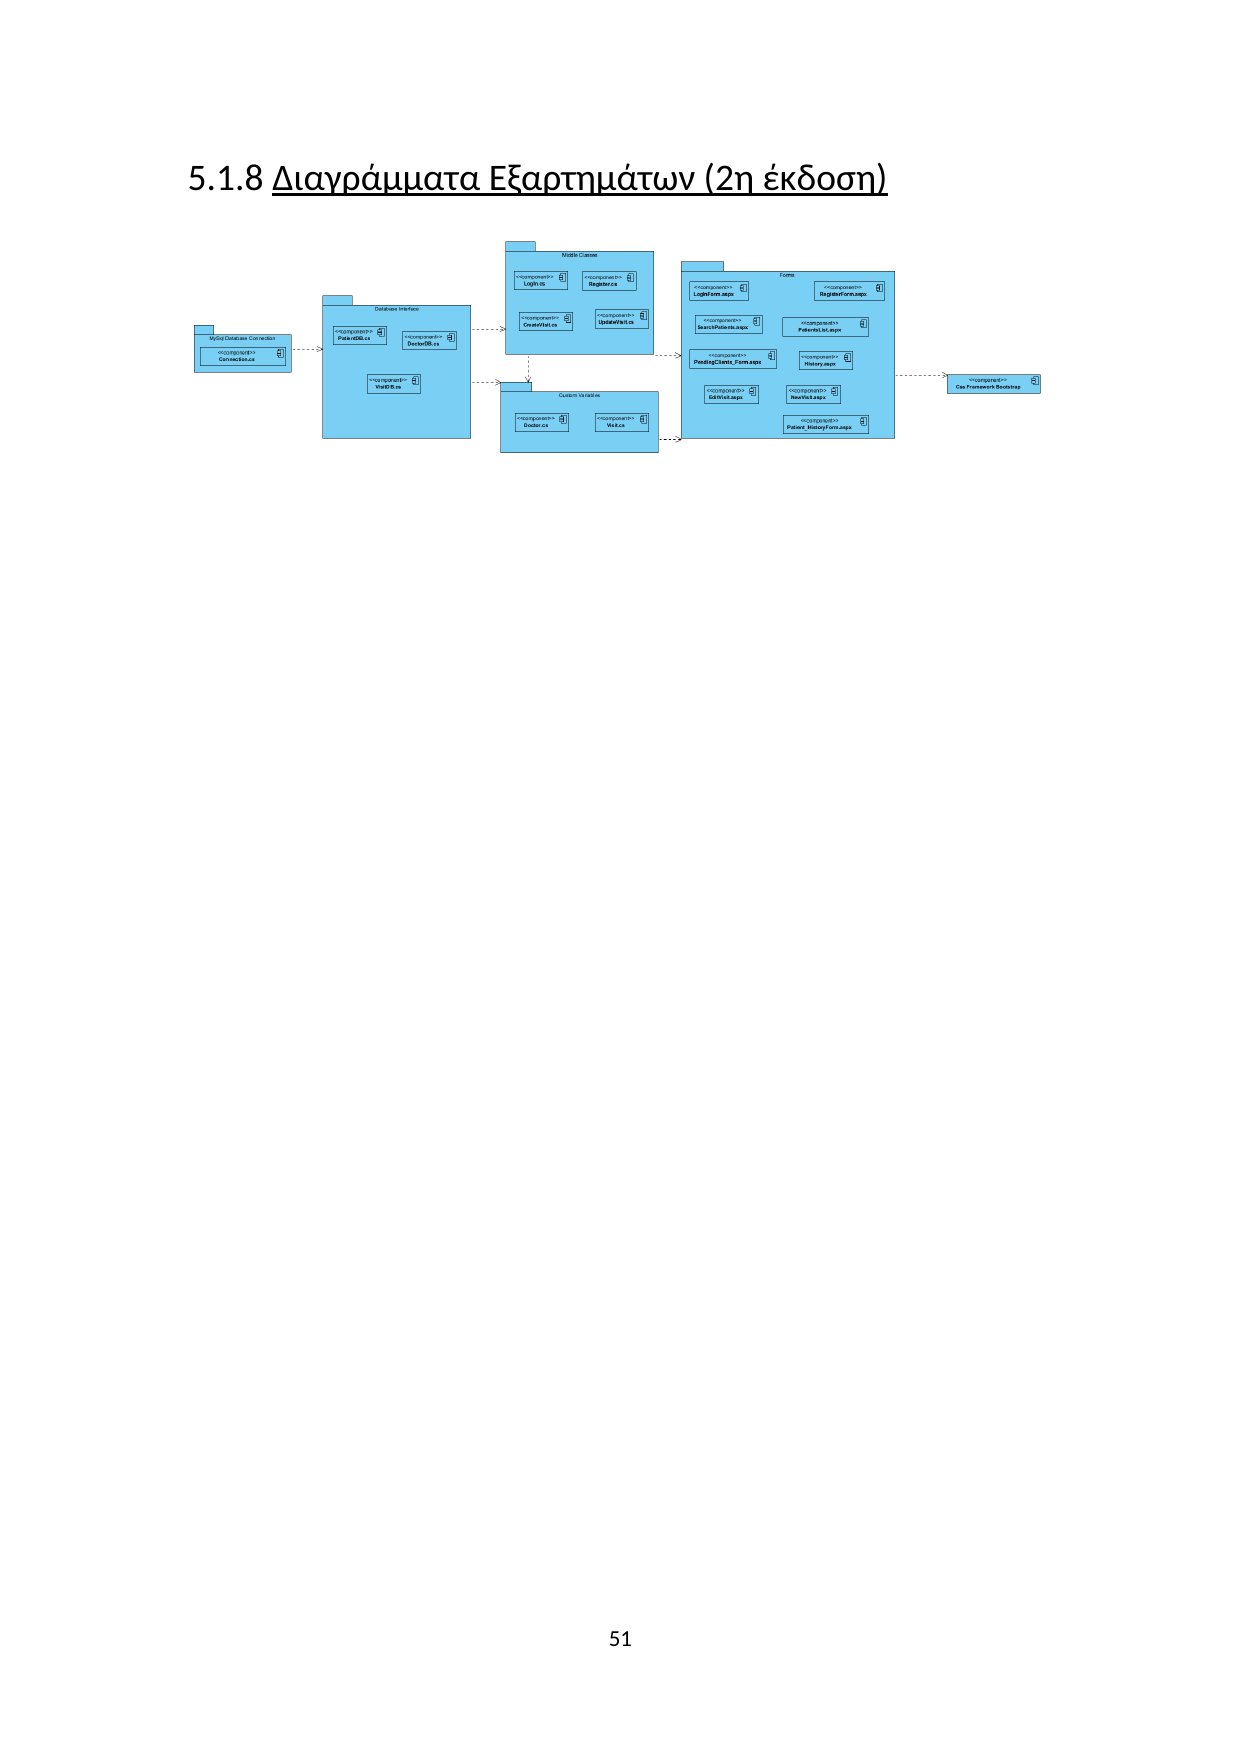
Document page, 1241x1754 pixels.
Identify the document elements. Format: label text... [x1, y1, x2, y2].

picture [187, 206, 1053, 498]
text 5.1.8 Διαγράμματα Εξαρτημάτων (2η έκδοση) [187, 154, 1053, 200]
